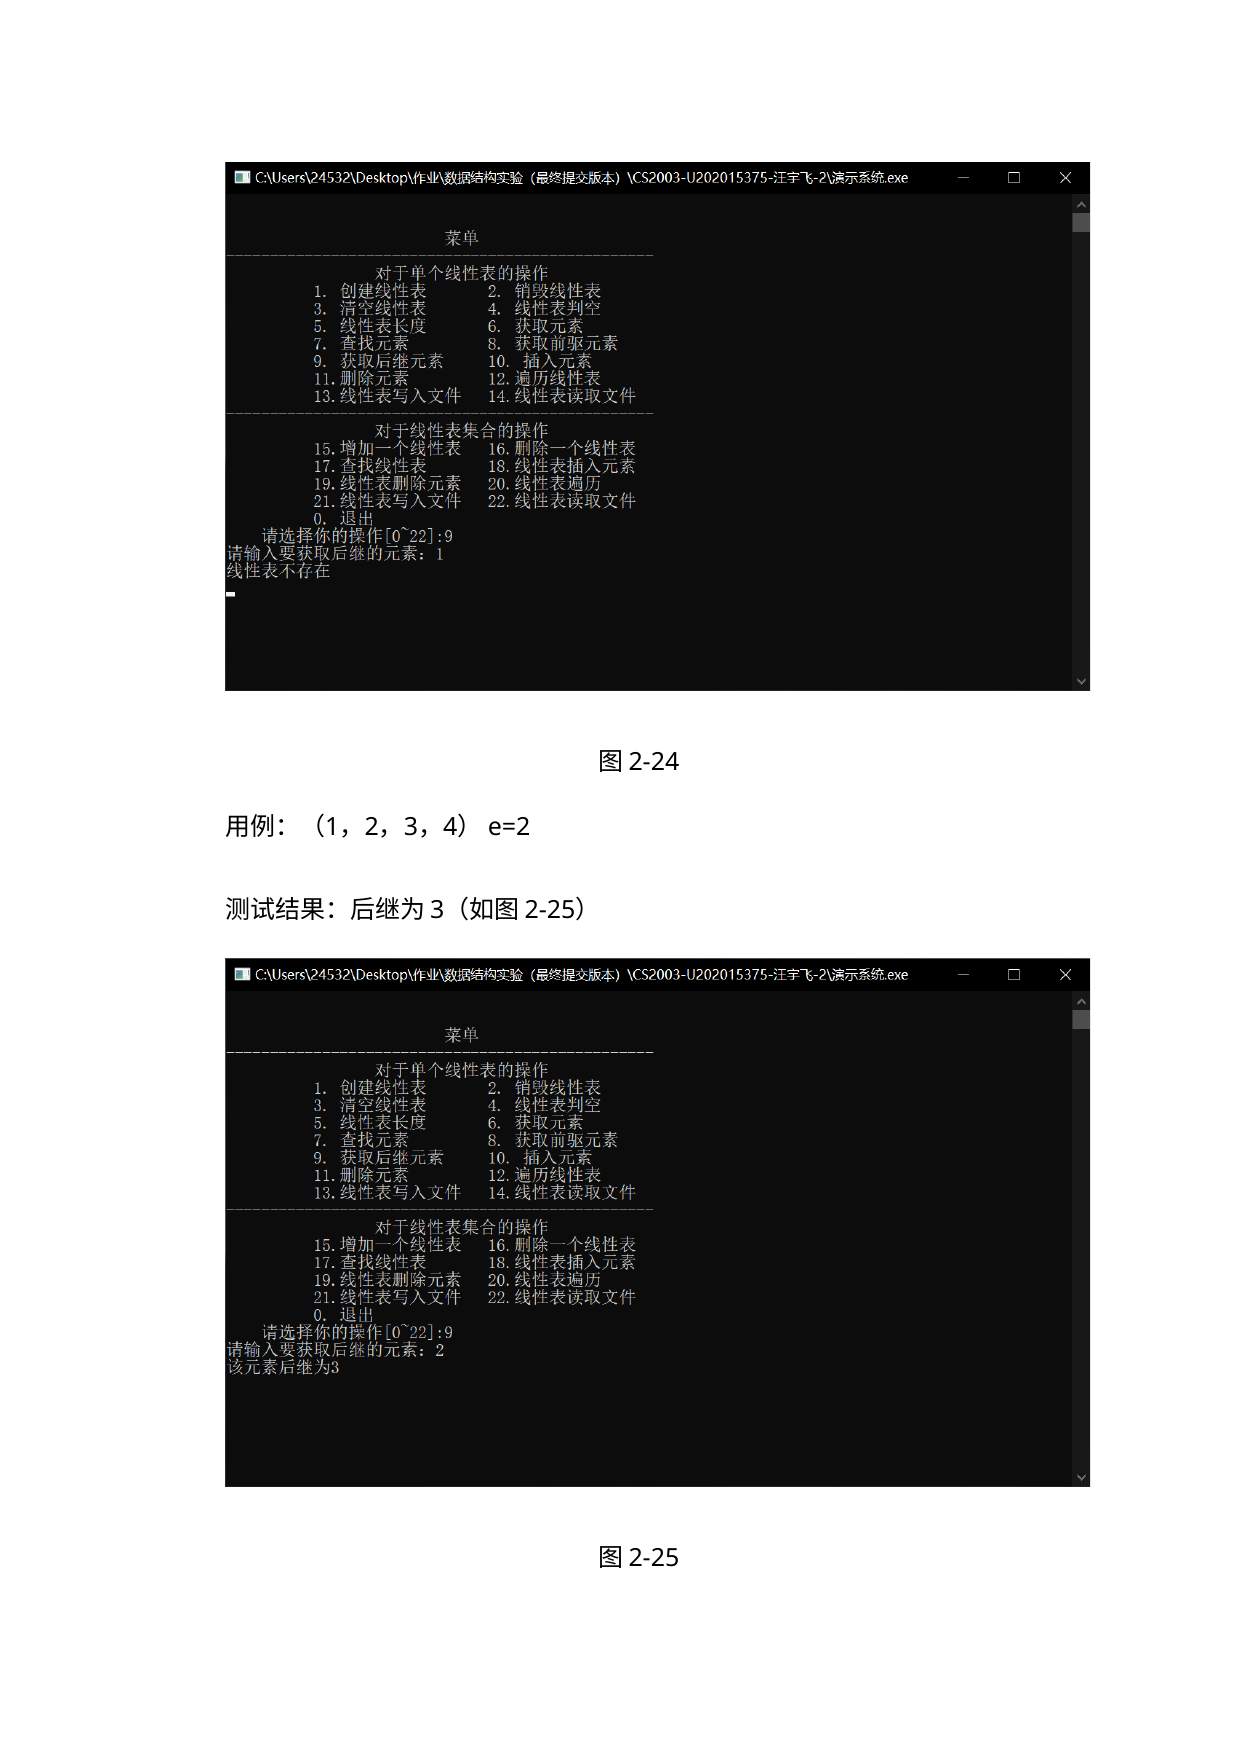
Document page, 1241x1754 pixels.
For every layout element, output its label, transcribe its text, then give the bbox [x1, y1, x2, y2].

list 图2-25 [225, 1523, 1053, 1588]
list 图2-24 [225, 727, 1053, 792]
list 用例：（1，2，3，4） e=2 [225, 792, 1053, 857]
picture [225, 958, 1091, 1487]
picture [225, 162, 1091, 691]
list 测试结果：后继为3（如图2-25） [225, 875, 1053, 940]
